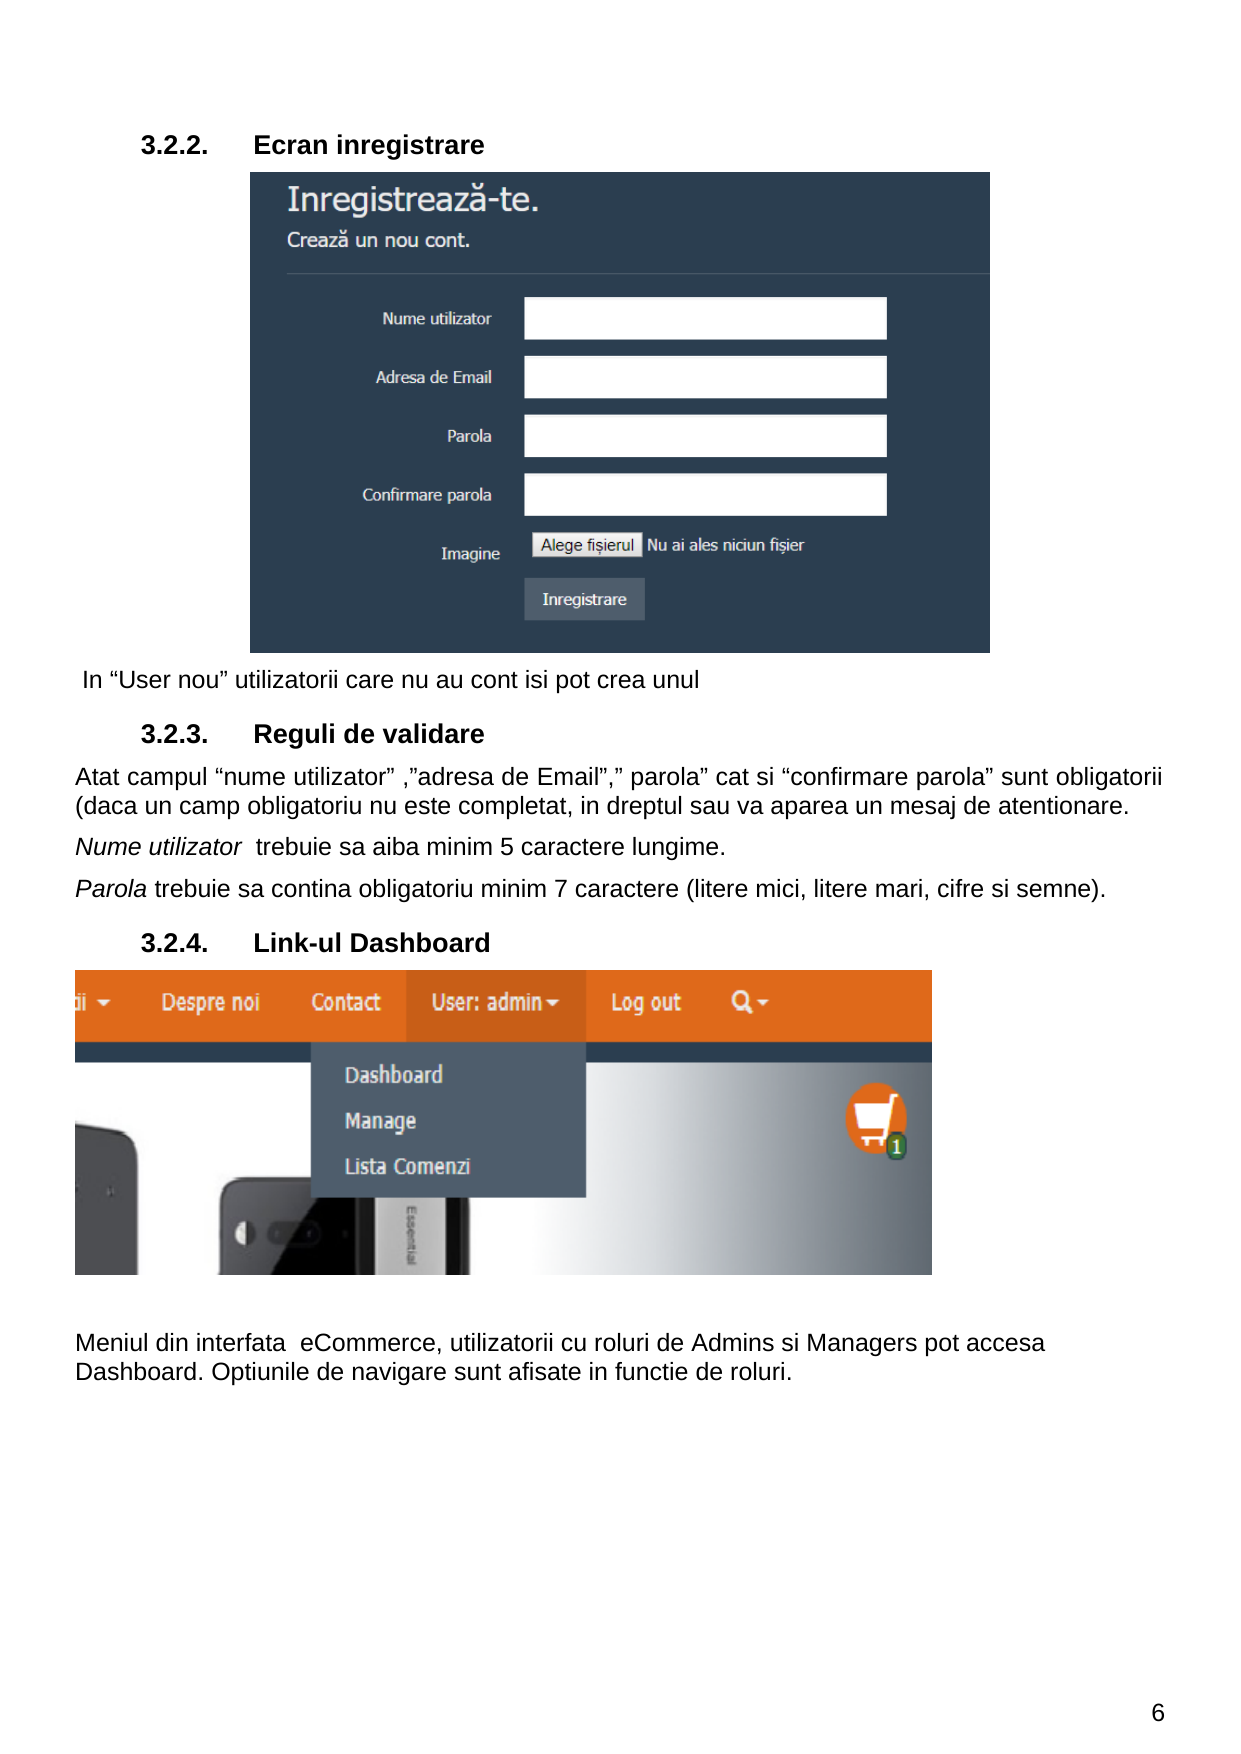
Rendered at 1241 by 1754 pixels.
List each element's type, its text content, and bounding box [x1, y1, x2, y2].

subtitle Ecran inregistrare [141, 129, 1165, 160]
text Parola trebuie sa contina obligatoriu minim 7 caractere (litere mici, litere mari, cifre si semne). [75, 873, 1165, 902]
subtitle Link-ul Dashboard [141, 927, 1165, 958]
text In “User nou” utilizatorii care nu au cont isi pot crea unul [75, 665, 1165, 693]
text Atat campul “nume utilizator” ,”adresa de Email”,” parola” cat si “confirmare parola” sunt obligatorii (daca un camp obligatoriu nu este completat, in dreptul sau va aparea un mesaj de atentionare. [75, 762, 1165, 820]
text Meniul din interfata eCommerce, utilizatorii cu roluri de Admins si Managers pot accesa Dashboard. Optiunile de navigare sunt afisate in functie de roluri. [75, 1328, 1165, 1386]
picture [75, 970, 932, 1275]
text Nume utilizator trebuie sa aiba minim 5 caractere lungime. [75, 832, 1165, 861]
picture [250, 172, 990, 653]
subtitle Reguli de validare [141, 718, 1165, 750]
